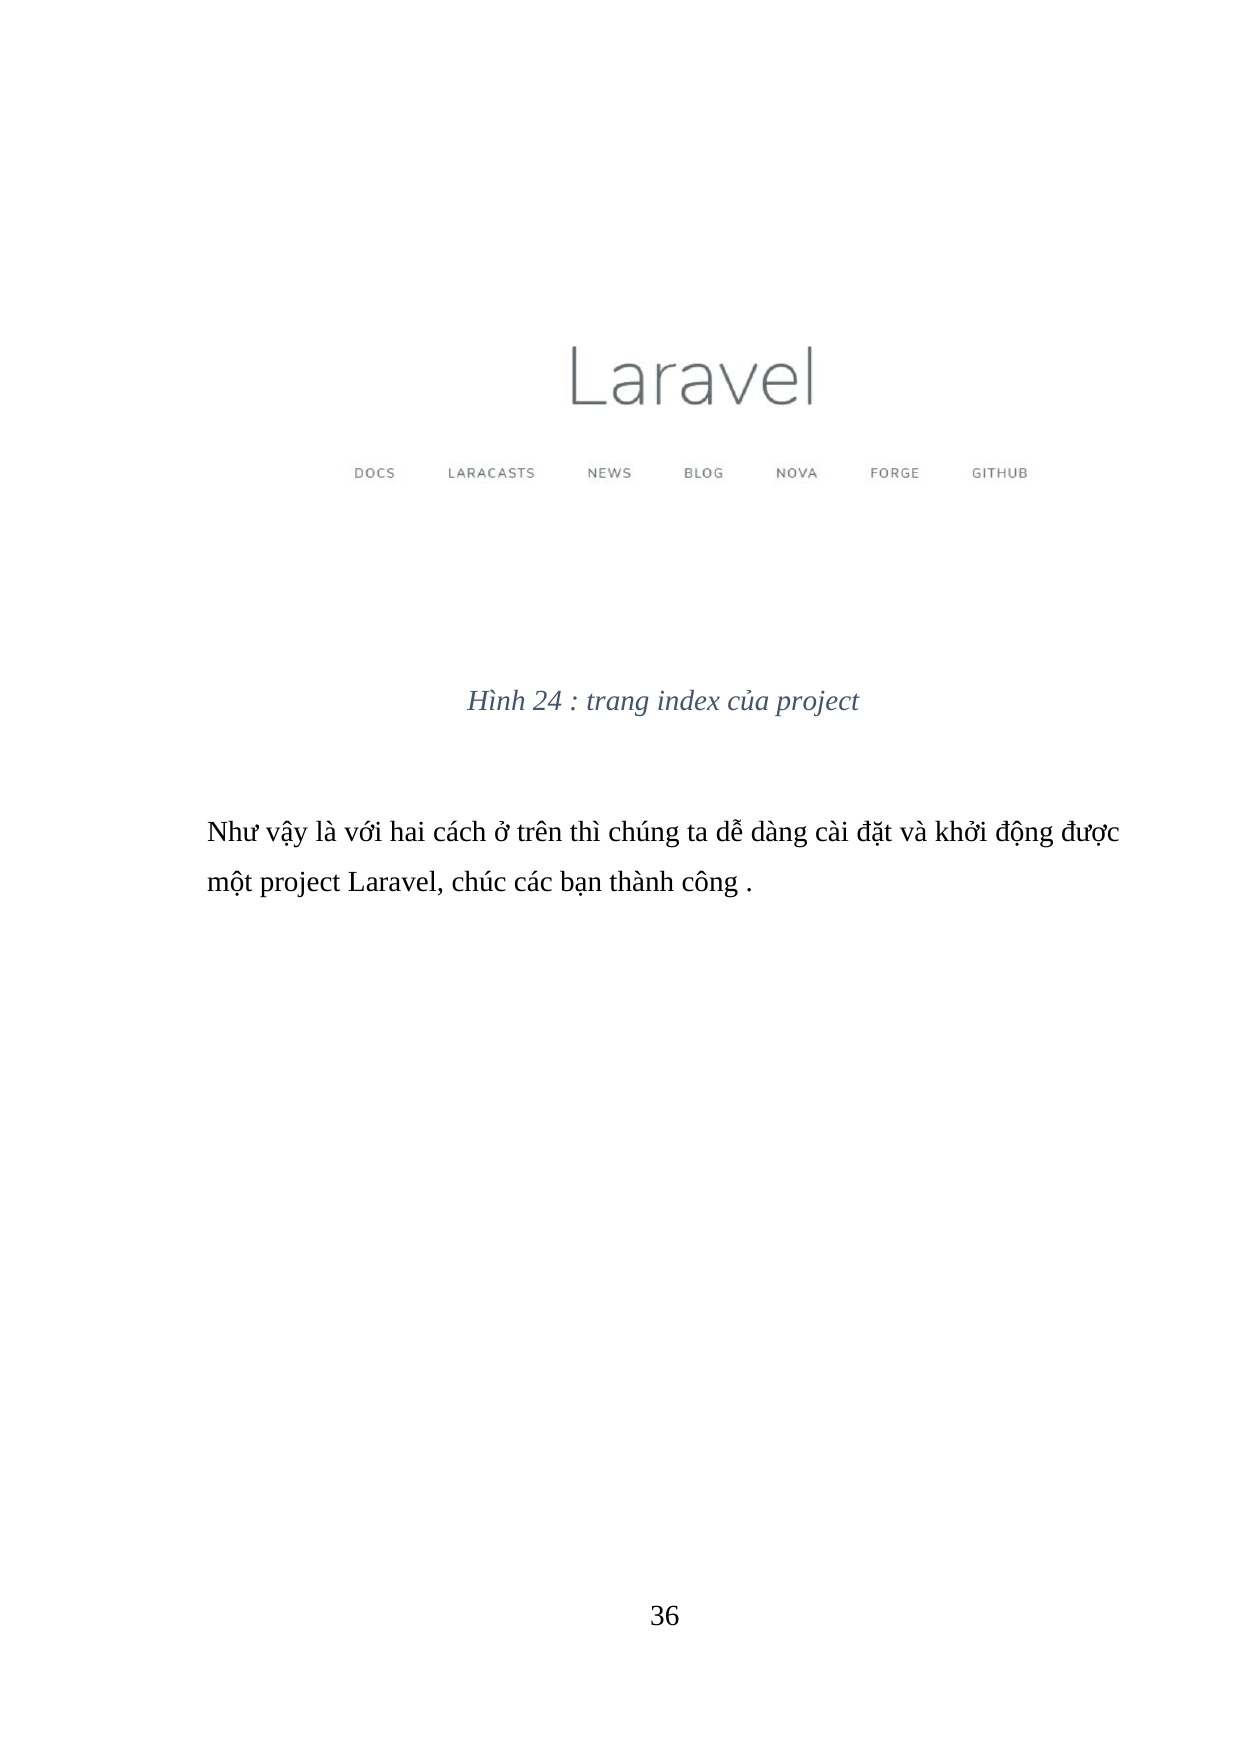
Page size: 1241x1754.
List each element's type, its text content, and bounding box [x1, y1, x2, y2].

text Như vậy là với hai cách ở trên thì chúng ta dễ dàng cài đặt và khởi động được một project Laravel, chúc các bạn thành công . [207, 848, 1122, 898]
picture [206, 206, 1123, 651]
